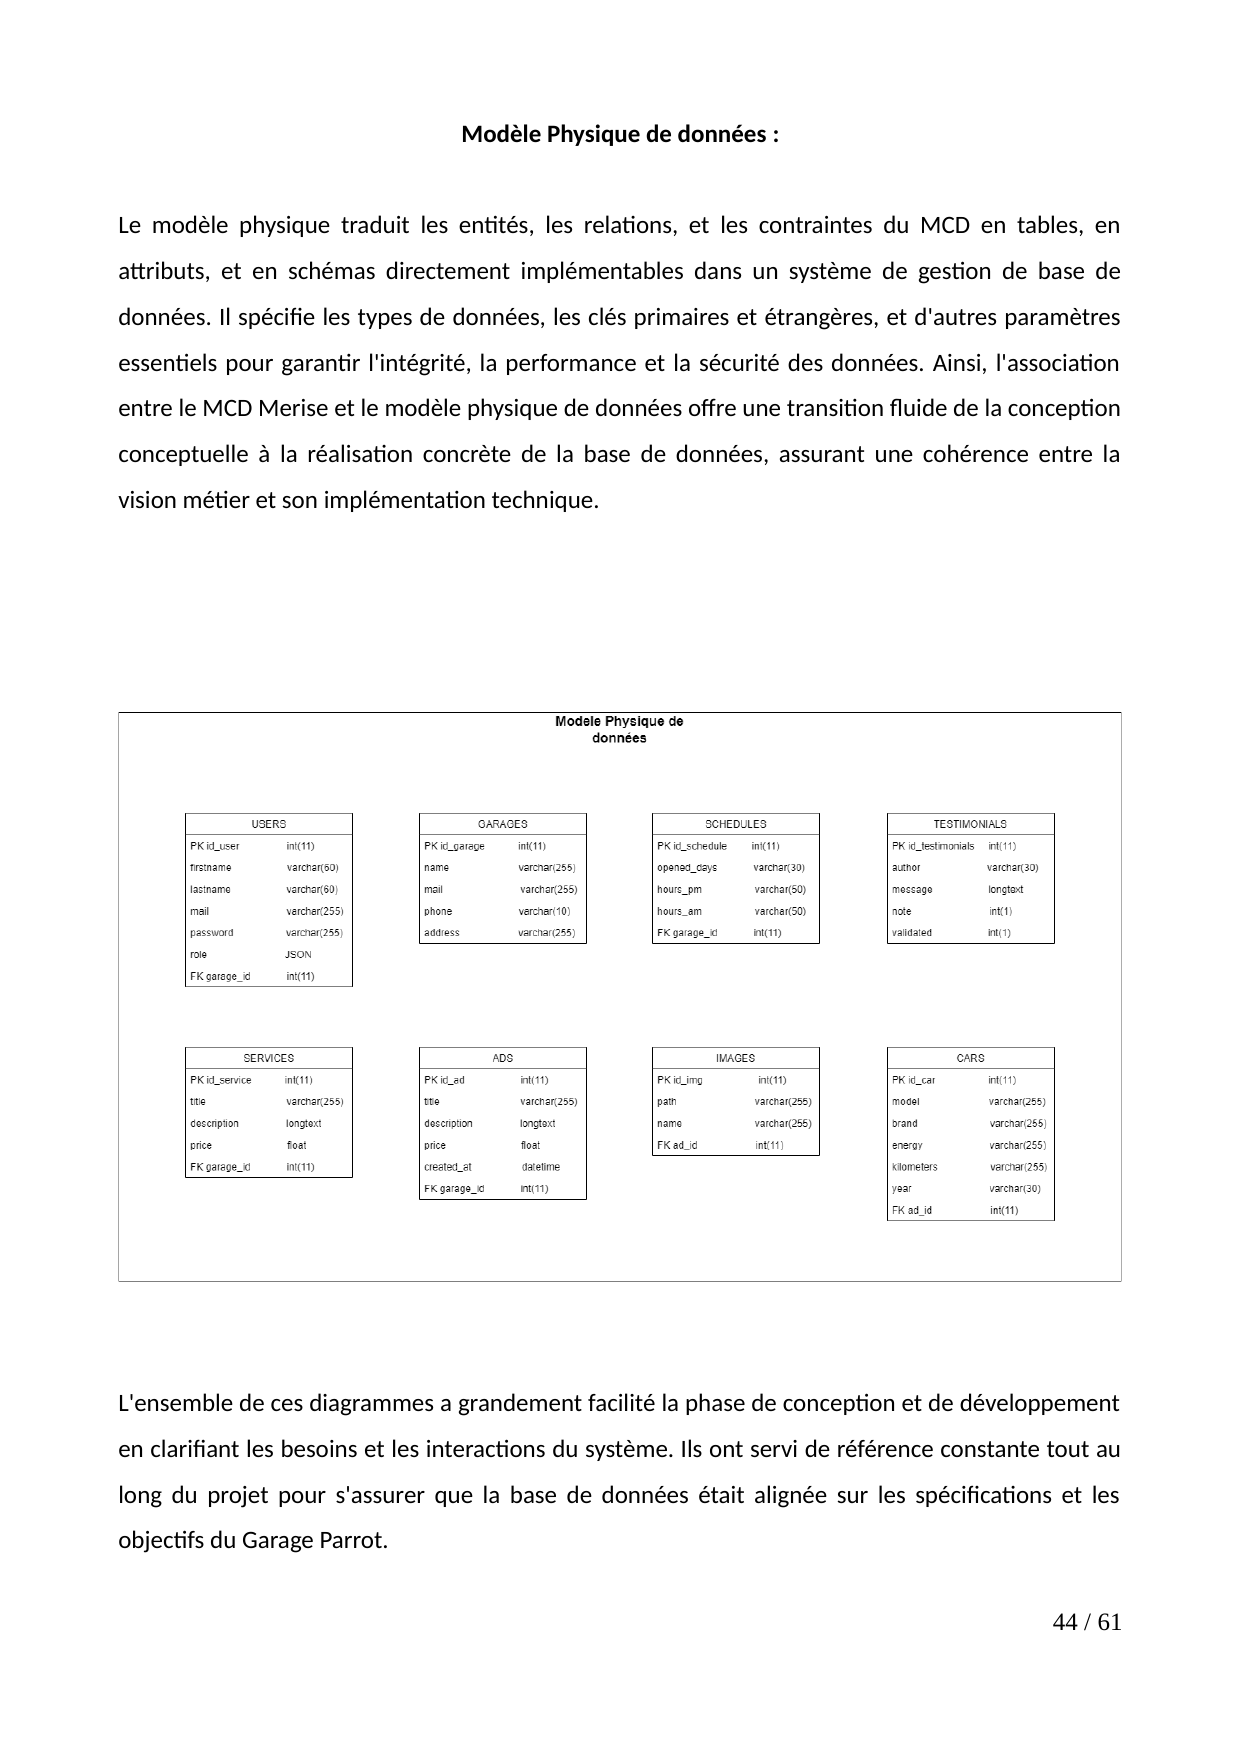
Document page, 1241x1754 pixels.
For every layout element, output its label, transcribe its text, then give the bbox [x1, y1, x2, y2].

text L'ensemble de ces diagrammes a grandement facilité la phase de conception et de développement en clarifiant les besoins et les interactions du système. Ils ont servi de référence constante tout au long du projet pour s'assurer que la base de données était alignée sur les spécifications et les objectifs du Garage Parrot. [118, 1387, 1122, 1555]
text Modèle Physique de données : [118, 118, 1122, 149]
picture [118, 712, 1122, 1282]
text Le modèle physique traduit les entités, les relations, et les contraintes du MCD en tables, en attributs, et en schémas directement implémentables dans un système de gestion de base de données. Il spécifie les types de données, les clés primaires et étrangères, et d'autres paramètres essentiels pour garantir l'intégrité, la performance et la sécurité des données. Ainsi, l'association entre le MCD Merise et le modèle physique de données offre une transition fluide de la conception conceptuelle à la réalisation concrète de la base de données, assurant une cohérence entre la vision métier et son implémentation technique. [118, 209, 1122, 514]
